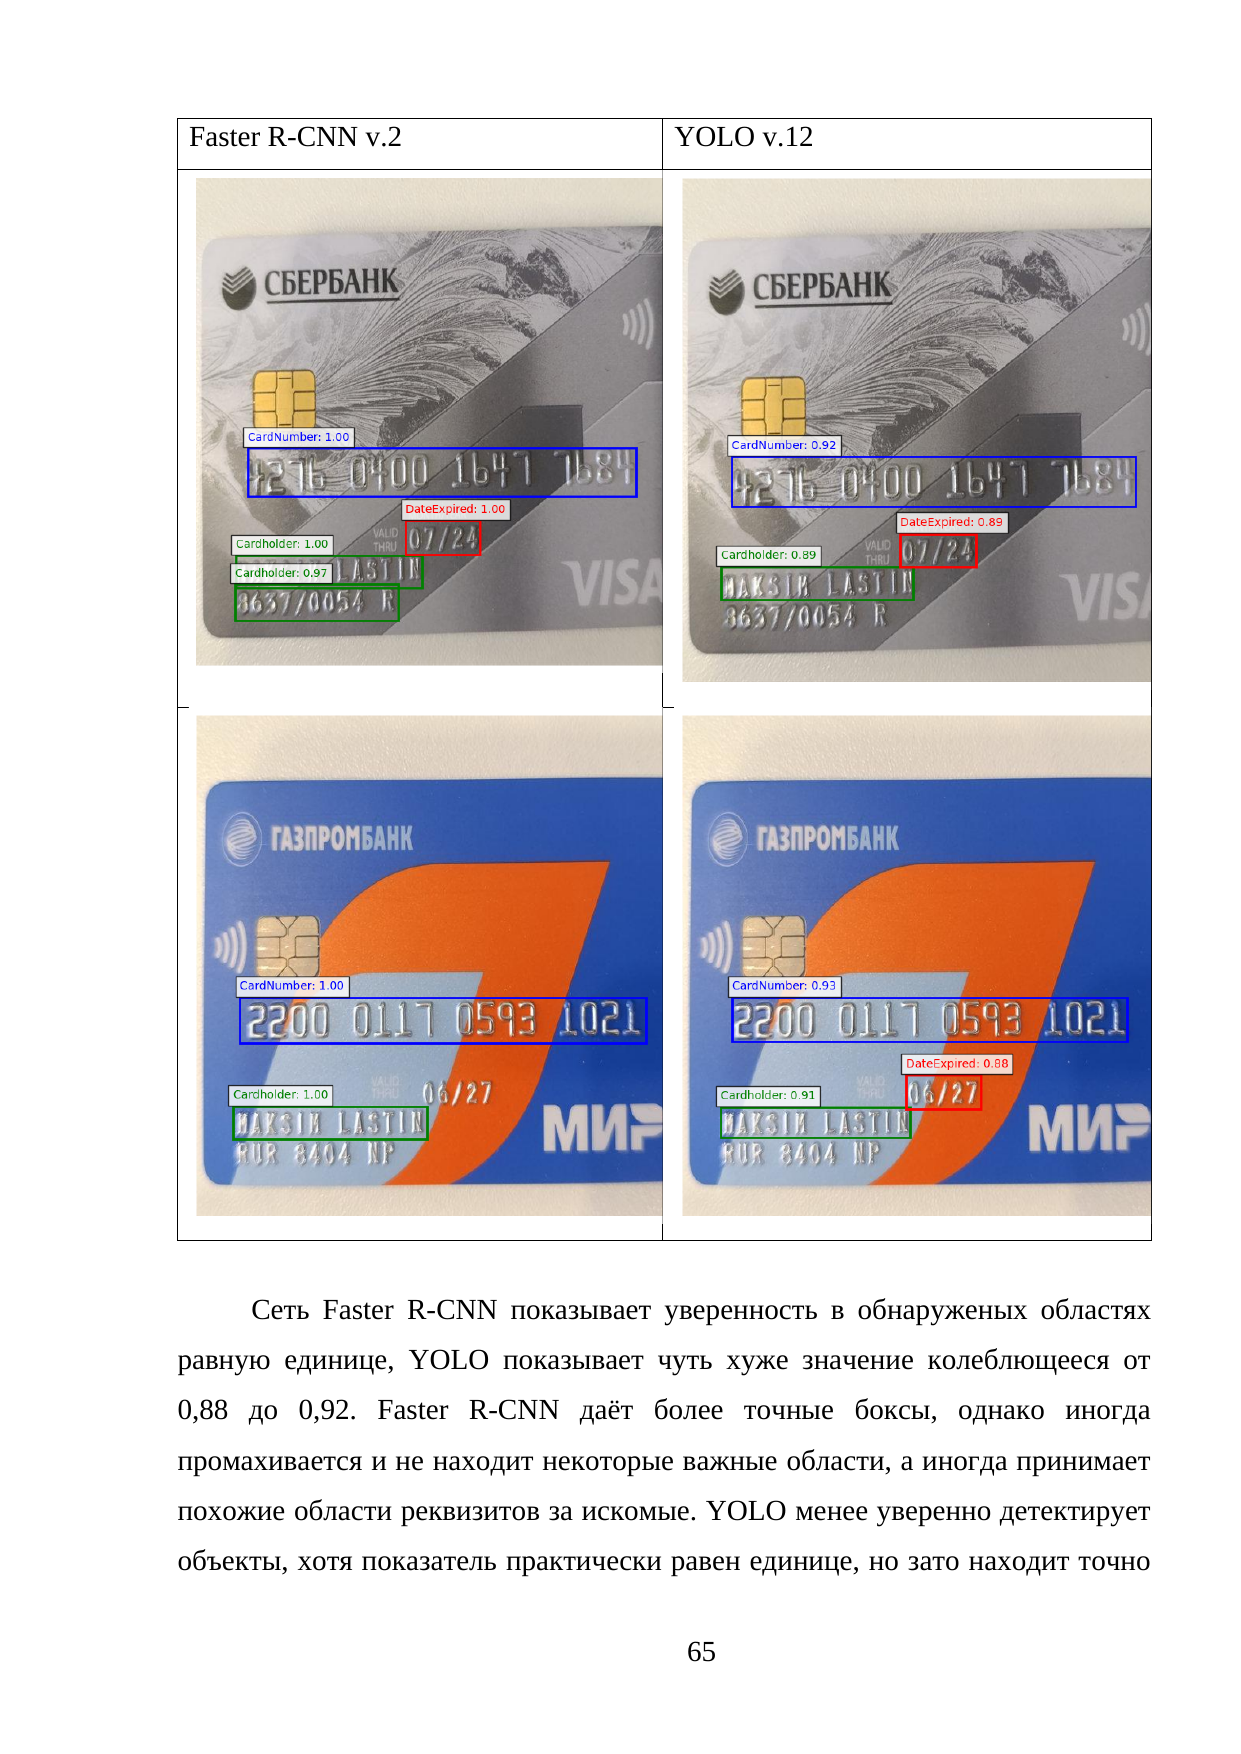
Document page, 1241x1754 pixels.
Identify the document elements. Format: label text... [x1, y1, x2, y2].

table_header YOLO v.12 [663, 119, 1151, 169]
picture [674, 707, 1152, 1224]
table_cell [178, 170, 662, 707]
picture [188, 170, 663, 673]
picture [674, 170, 1152, 690]
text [177, 1292, 1152, 1577]
table_cell [178, 708, 662, 1240]
table_cell [663, 708, 1151, 1240]
table_header Faster R-CNN v.2 [178, 119, 662, 169]
picture [188, 707, 663, 1224]
table_cell [663, 170, 1151, 707]
